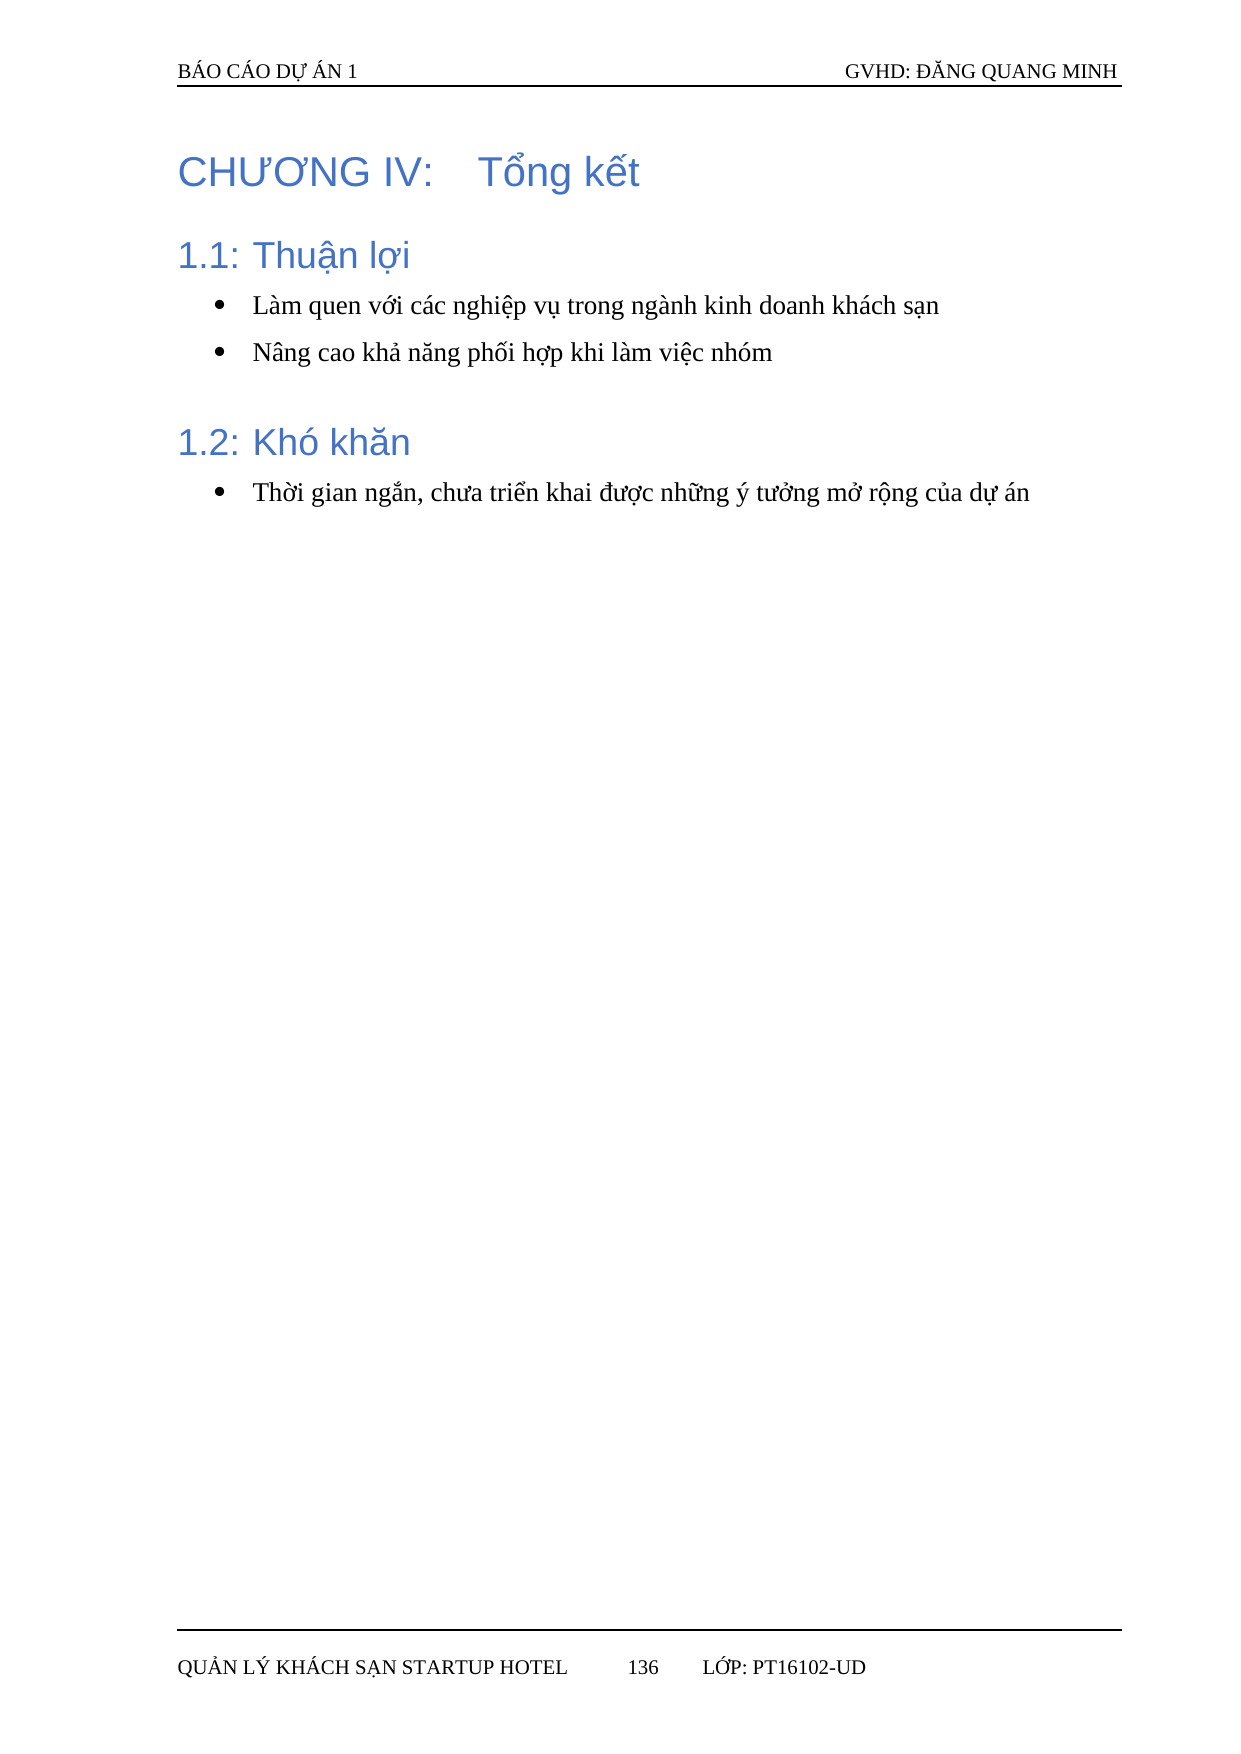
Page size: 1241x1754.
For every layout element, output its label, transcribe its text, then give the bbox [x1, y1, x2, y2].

list Nâng cao khả năng phối hợp khi làm việc nhóm [215, 336, 1122, 367]
subtitle Tổng kết [177, 148, 1122, 196]
list Thời gian ngắn, chưa triển khai được những ý tưởng mở rộng của dự án [215, 476, 1122, 507]
subtitle Khó khăn [177, 420, 1122, 463]
list Làm quen với các nghiệp vụ trong ngành kinh doanh khách sạn [215, 289, 1122, 320]
subtitle Thuận lợi [177, 233, 1122, 276]
